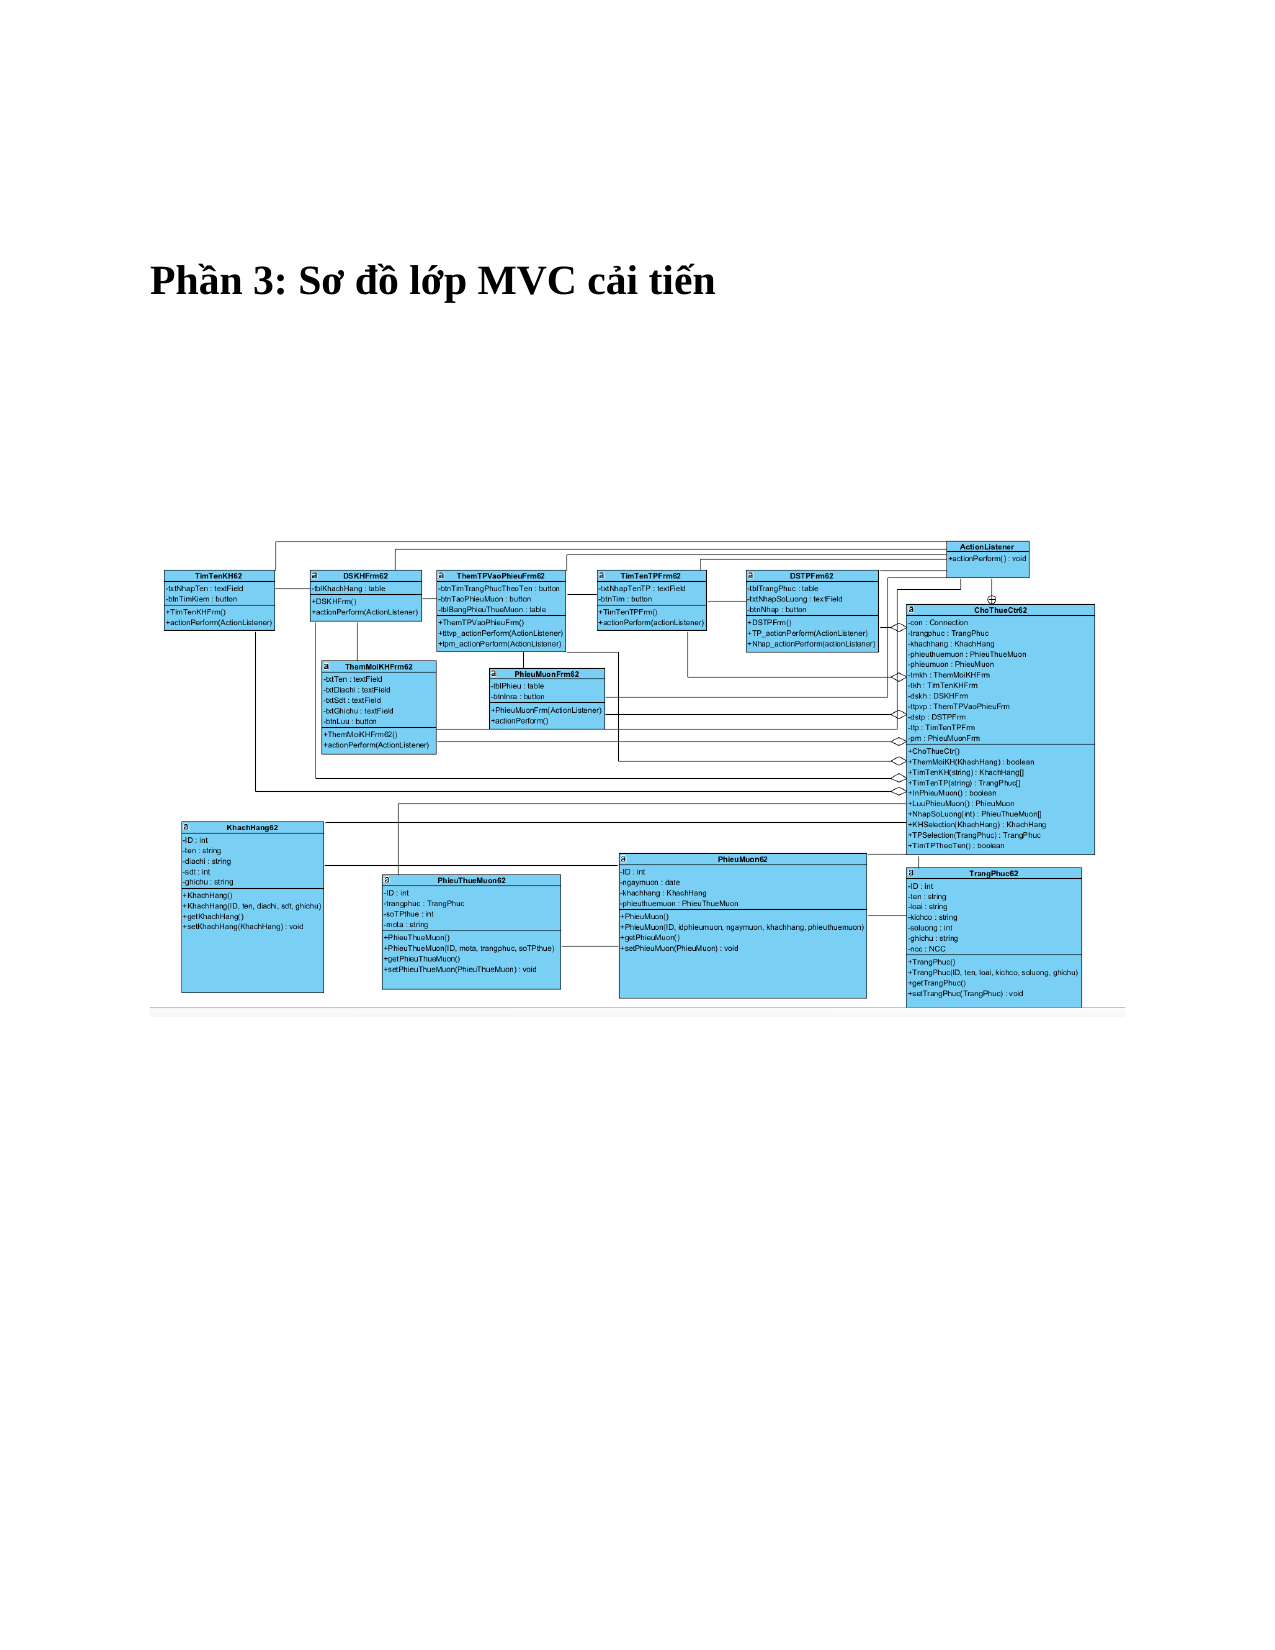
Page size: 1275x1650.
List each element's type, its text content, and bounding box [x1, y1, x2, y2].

picture [150, 528, 1125, 1017]
text Phần 3: Sơ đồ lớp MVC cải tiến [150, 256, 1125, 303]
